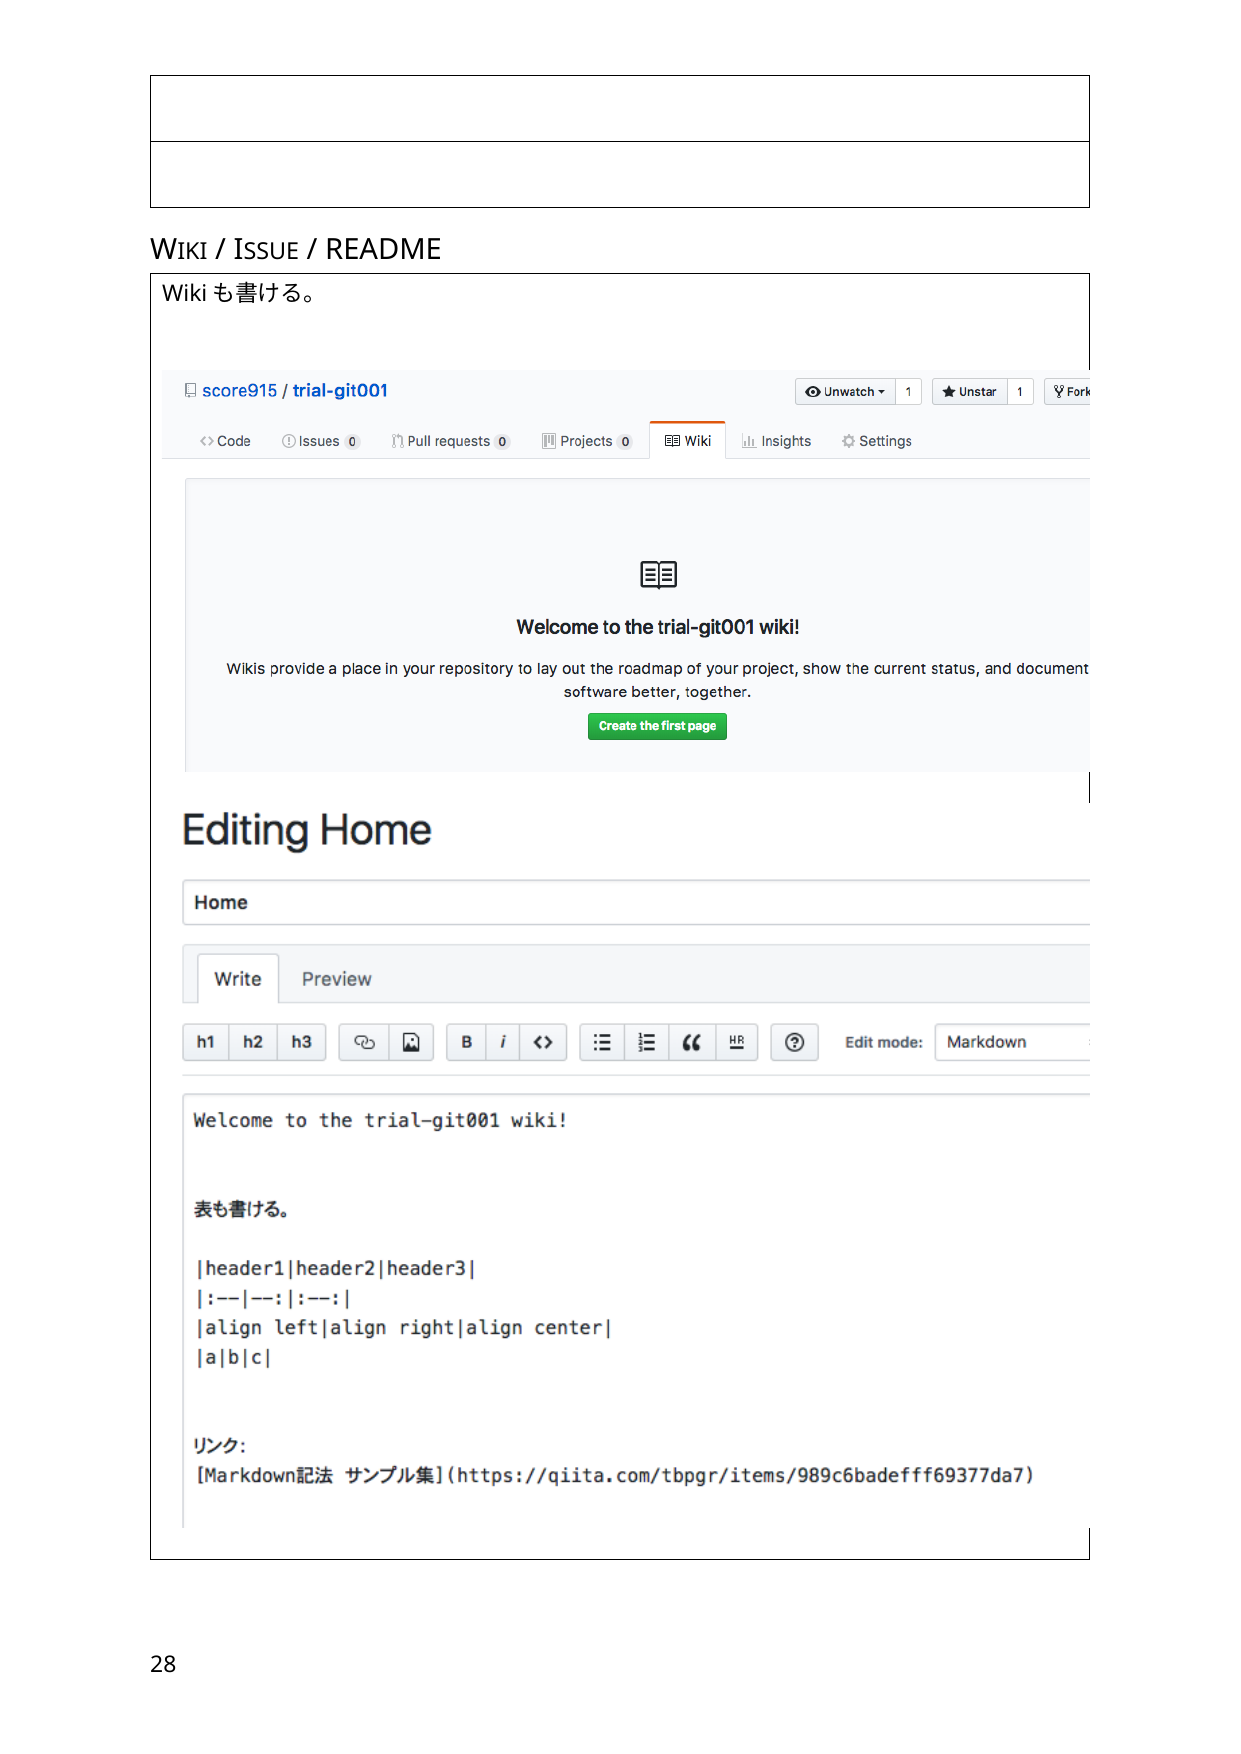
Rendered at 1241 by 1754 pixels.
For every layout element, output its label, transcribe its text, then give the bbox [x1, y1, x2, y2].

table_cell [151, 76, 1089, 141]
picture [161, 803, 1090, 1528]
subtitle Wiki / Issue / README [150, 228, 1090, 268]
picture [161, 370, 1090, 772]
table_header Wikiも書ける。 [151, 274, 1089, 1558]
table_cell [151, 142, 1089, 207]
